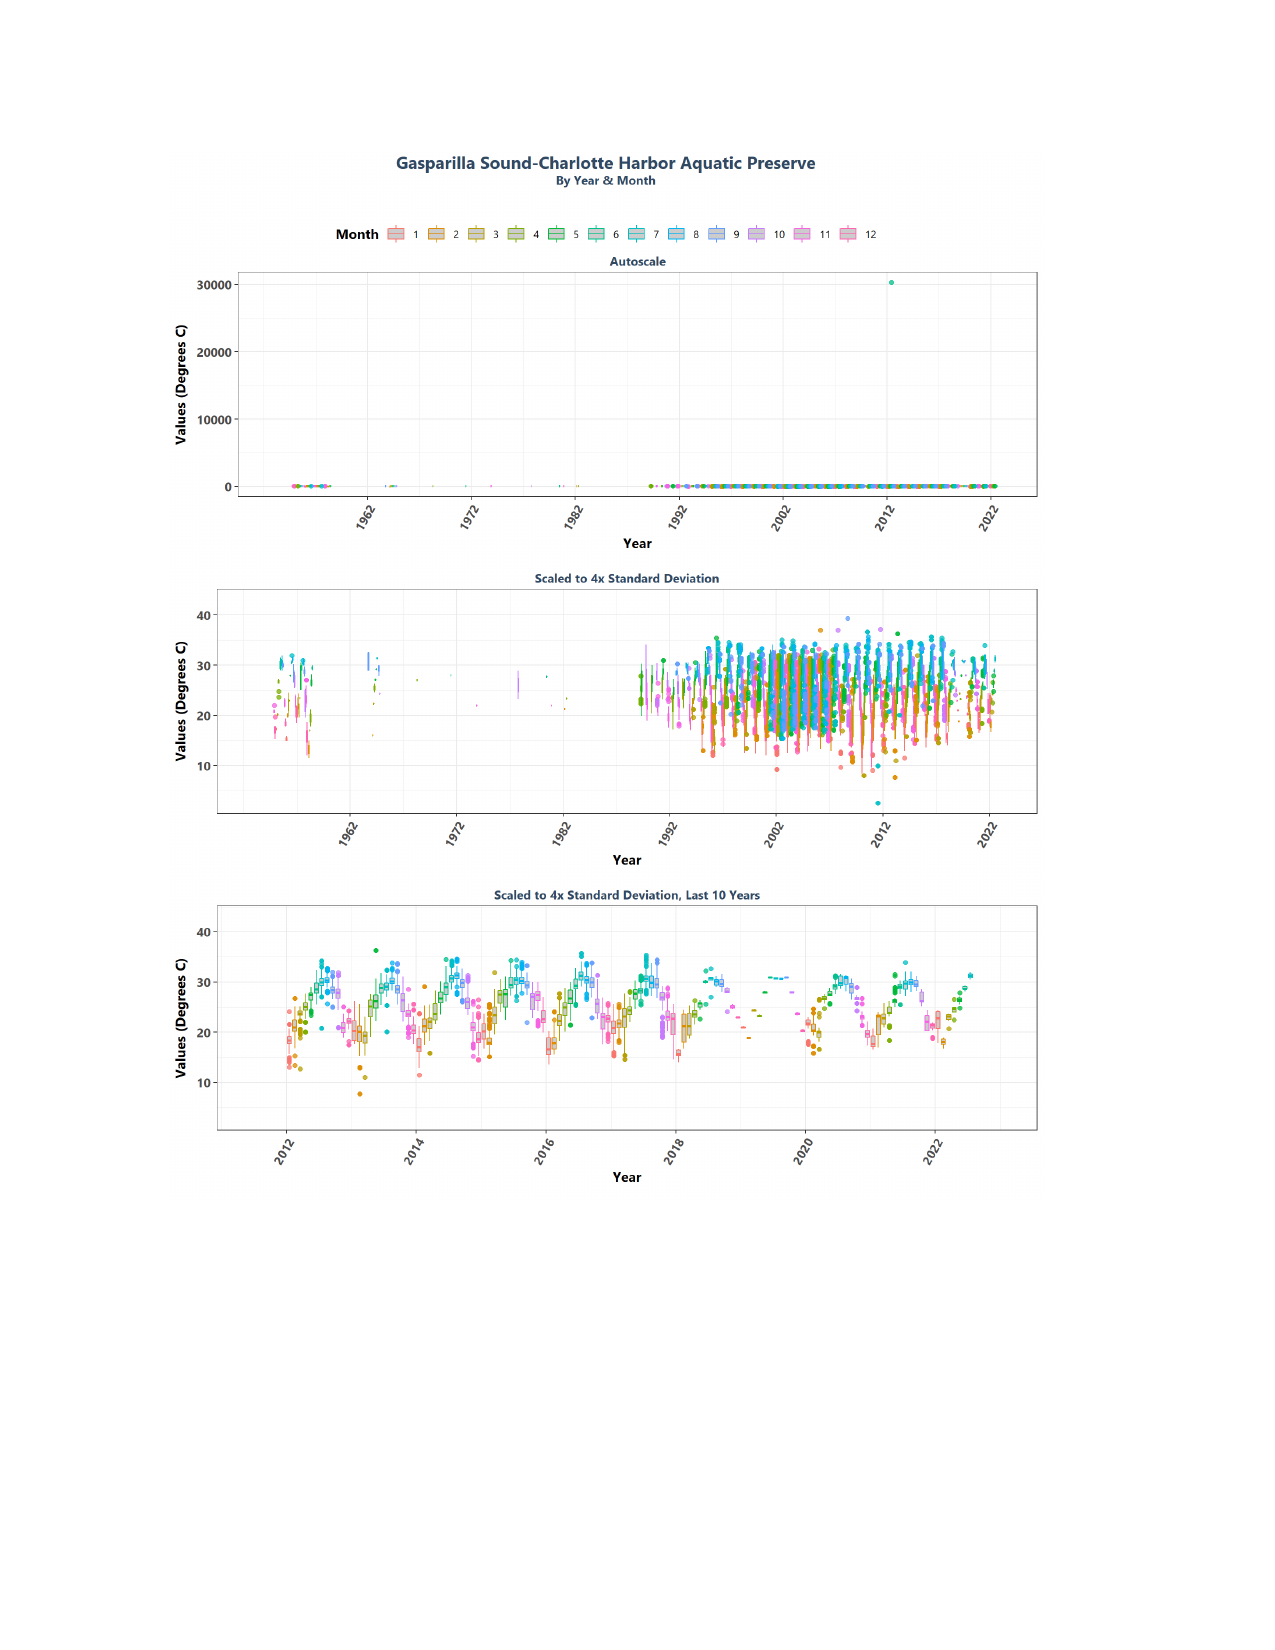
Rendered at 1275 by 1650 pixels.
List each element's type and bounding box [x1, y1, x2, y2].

picture [168, 150, 1044, 1200]
